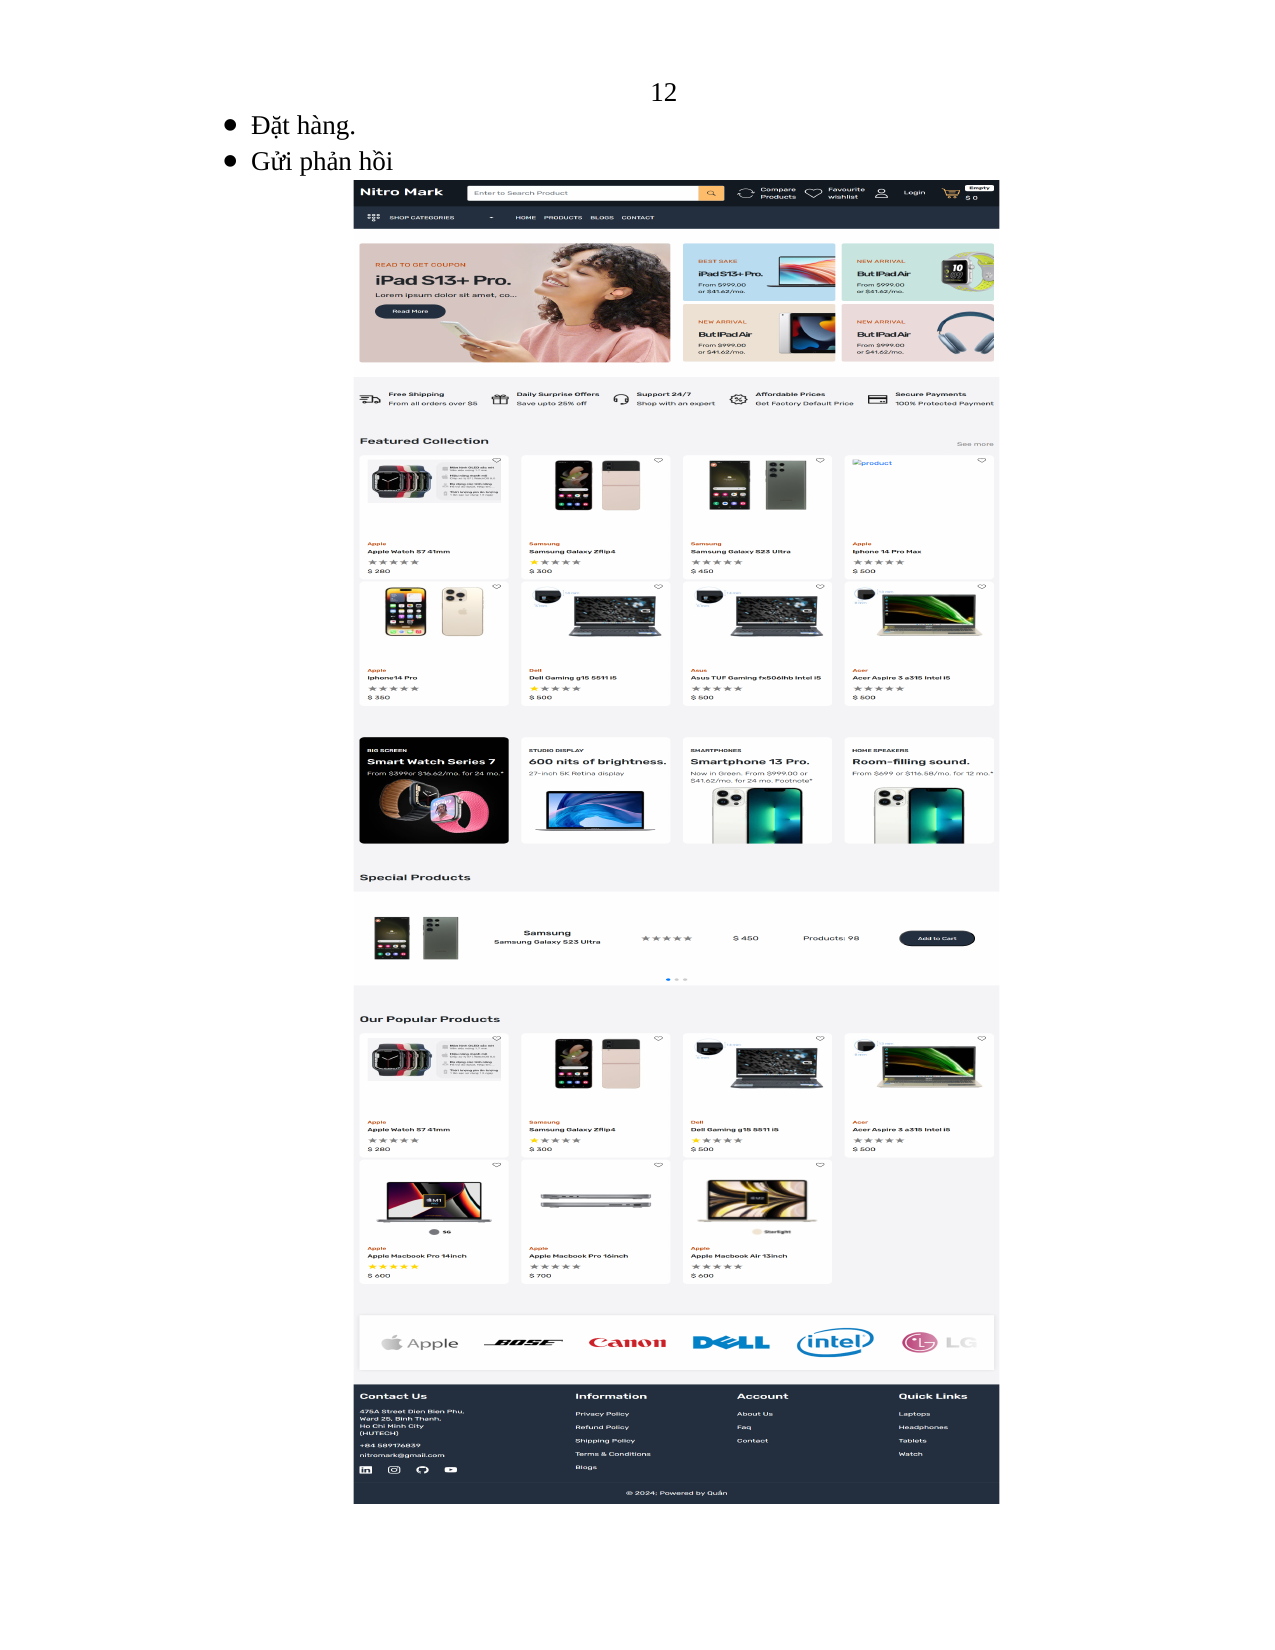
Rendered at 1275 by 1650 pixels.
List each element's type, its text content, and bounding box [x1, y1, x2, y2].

picture [353, 180, 1000, 1504]
list Gửi phản hồi [219, 145, 1164, 176]
list Đặt hàng. [219, 109, 1164, 140]
